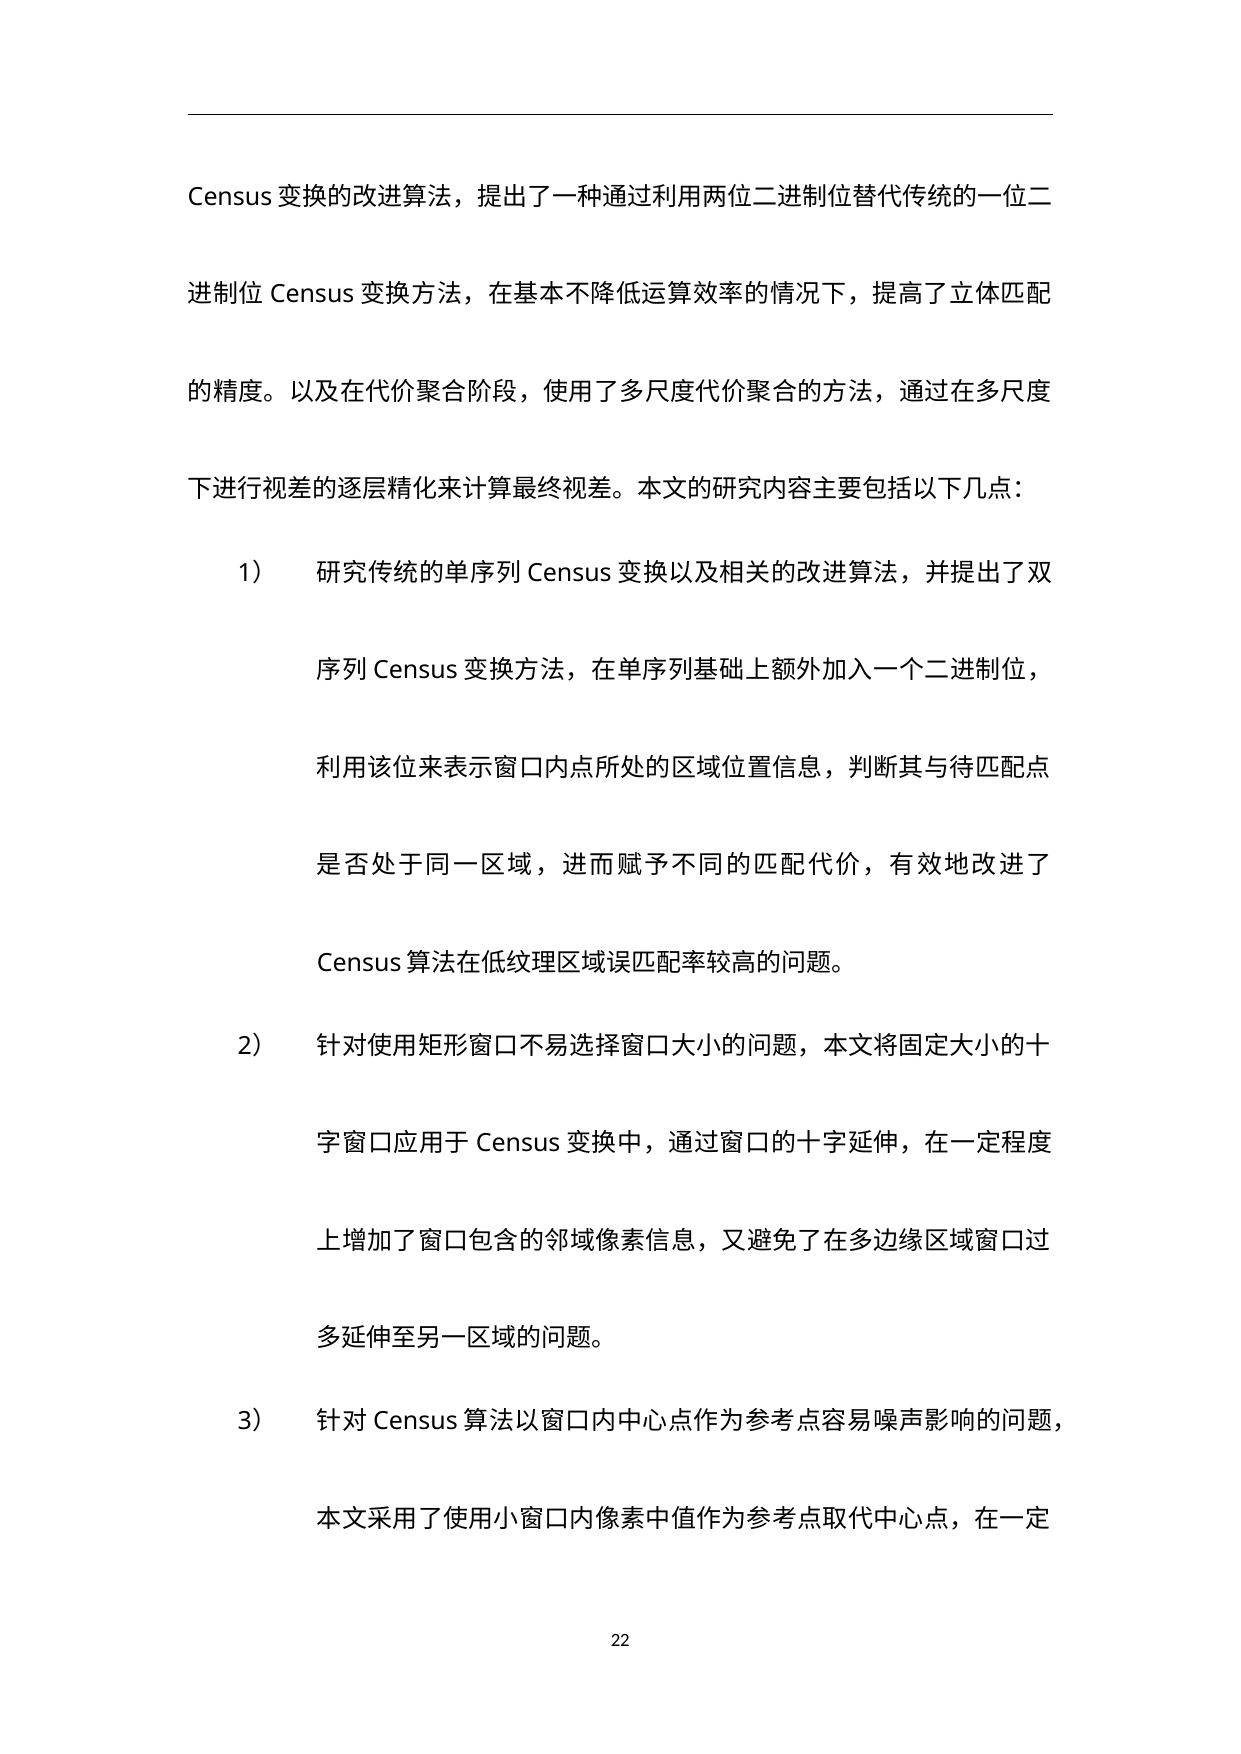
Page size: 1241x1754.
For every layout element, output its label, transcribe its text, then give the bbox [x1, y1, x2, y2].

list 研究传统的单序列Census变换以及相关的改进算法，并提出了双序列Census变换方法，在单序列基础上额外加入一个二进制位，利用该位来表示窗口内点所处的区域位置信息，判断其与待匹配点是否处于同一区域，进而赋予不同的匹配代价，有效地改进了Census算法在低纹理区域误匹配率较高的问题。 [237, 538, 1053, 993]
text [187, 162, 1053, 519]
list 针对使用矩形窗口不易选择窗口大小的问题，本文将固定大小的十字窗口应用于Census变换中，通过窗口的十字延伸，在一定程度上增加了窗口包含的邻域像素信息，又避免了在多边缘区域窗口过多延伸至另一区域的问题。 [237, 1011, 1053, 1368]
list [237, 1386, 1053, 1549]
